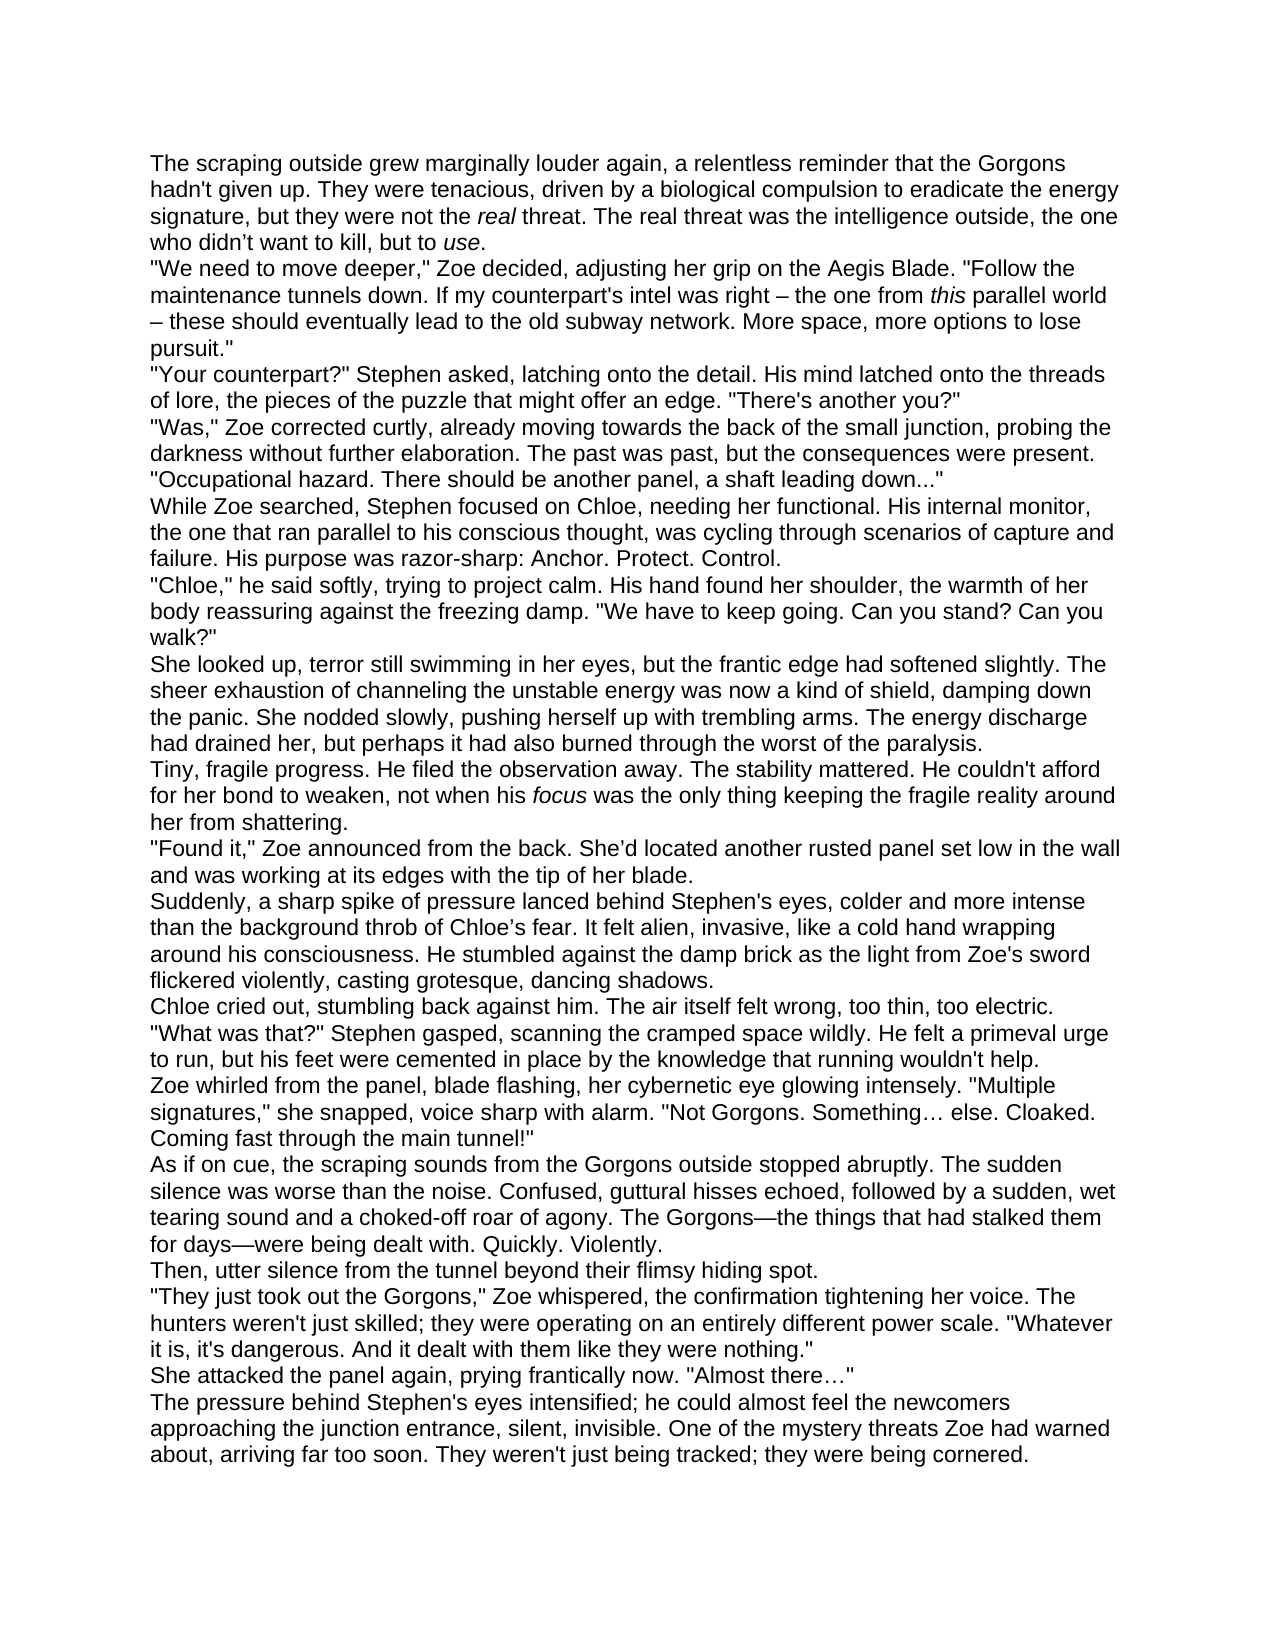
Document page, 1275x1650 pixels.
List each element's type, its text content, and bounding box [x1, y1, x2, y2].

text "Your counterpart?" Stephen asked, latching onto the detail. His mind latched onto the threads of lore, the pieces of the puzzle that might offer an edge. "There's another you?" [150, 361, 1125, 413]
text "Found it," Zoe announced from the back. She’d located another rusted panel set low in the wall and was working at its edges with the tip of her blade. [150, 835, 1125, 888]
text Suddenly, a sharp spike of pressure lanced behind Stephen's eyes, colder and more intense than the background throb of Chloe’s fear. It felt alien, invasive, like a cold hand wrapping around his consciousness. He stumbled against the damp brick as the light from Zoe's sword flickered violently, casting grotesque, dancing shadows. [150, 888, 1125, 993]
text "What was that?" Stephen gasped, scanning the cramped space wildly. He felt a primeval urge to run, but his feet were cemented in place by the knowledge that running wouldn't help. [150, 1020, 1125, 1072]
text "Was," Zoe corrected curtly, already moving towards the back of the small junction, probing the darkness without further elaboration. The past was past, but the consequences were present. "Occupational hazard. There should be another panel, a shaft leading down..." [150, 413, 1125, 493]
text The scraping outside grew marginally louder again, a relentless reminder that the Gorgons hadn't given up. They were tenacious, driven by a biological compulsion to eradicate the energy signature, but they were not the real threat. The real threat was the intelligence outside, the one who didn’t want to kill, but to use. [150, 150, 1125, 255]
text Then, utter silence from the tunnel beyond their flimsy hiding spot. [150, 1257, 1125, 1283]
text Zoe whirled from the panel, blade flashing, her cybernetic eye glowing intensely. "Multiple signatures," she snapped, voice sharp with alarm. "Not Gorgons. Something… else. Cloaked. Coming fast through the main tunnel!" [150, 1072, 1125, 1151]
text As if on cue, the scraping sounds from the Gorgons outside stopped abruptly. The sudden silence was worse than the noise. Confused, guttural hisses echoed, followed by a sudden, wet tearing sound and a choked-off roar of agony. The Gorgons—the things that had stalked them for days—were being dealt with. Quickly. Violently. [150, 1151, 1125, 1257]
text The pressure behind Stephen's eyes intensified; he could almost feel the newcomers approaching the junction entrance, silent, invisible. One of the mystery threats Zoe had warned about, arriving far too soon. They weren't just being tracked; they were being cornered. [150, 1389, 1125, 1468]
text Chloe cried out, stumbling back against him. The air itself felt wrong, too thin, too electric. [150, 993, 1125, 1020]
text Tiny, fragile progress. He filed the observation away. The stability mattered. He couldn't afford for her bond to weaken, not when his focus was the only thing keeping the fragile reality around her from shattering. [150, 756, 1125, 835]
text "We need to move deeper," Zoe decided, adjusting her grip on the Aegis Blade. "Follow the maintenance tunnels down. If my counterpart's intel was right – the one from this parallel world – these should eventually lead to the old subway network. More space, more options to lose pursuit." [150, 255, 1125, 361]
text While Zoe searched, Stephen focused on Chloe, needing her functional. His internal monitor, the one that ran parallel to his conscious thought, was cycling through scenarios of capture and failure. His purpose was razor-sharp: Anchor. Protect. Control. [150, 493, 1125, 572]
text "Chloe," he said softly, trying to project calm. His hand found her shoulder, the warmth of her body reassuring against the freezing damp. "We have to keep going. Can you stand? Can you walk?" [150, 572, 1125, 651]
text She attacked the panel again, prying frantically now. "Almost there…" [150, 1362, 1125, 1389]
text She looked up, terror still swimming in her eyes, but the frantic edge had softened slightly. The sheer exhaustion of channeling the unstable energy was now a kind of shield, damping down the panic. She nodded slowly, pushing herself up with trembling arms. The energy discharge had drained her, but perhaps it had also burned through the worst of the paralysis. [150, 651, 1125, 756]
text "They just took out the Gorgons," Zoe whispered, the confirmation tightening her voice. The hunters weren't just skilled; they were operating on an entirely different power scale. "Whatever it is, it's dangerous. And it dealt with them like they were nothing." [150, 1283, 1125, 1362]
